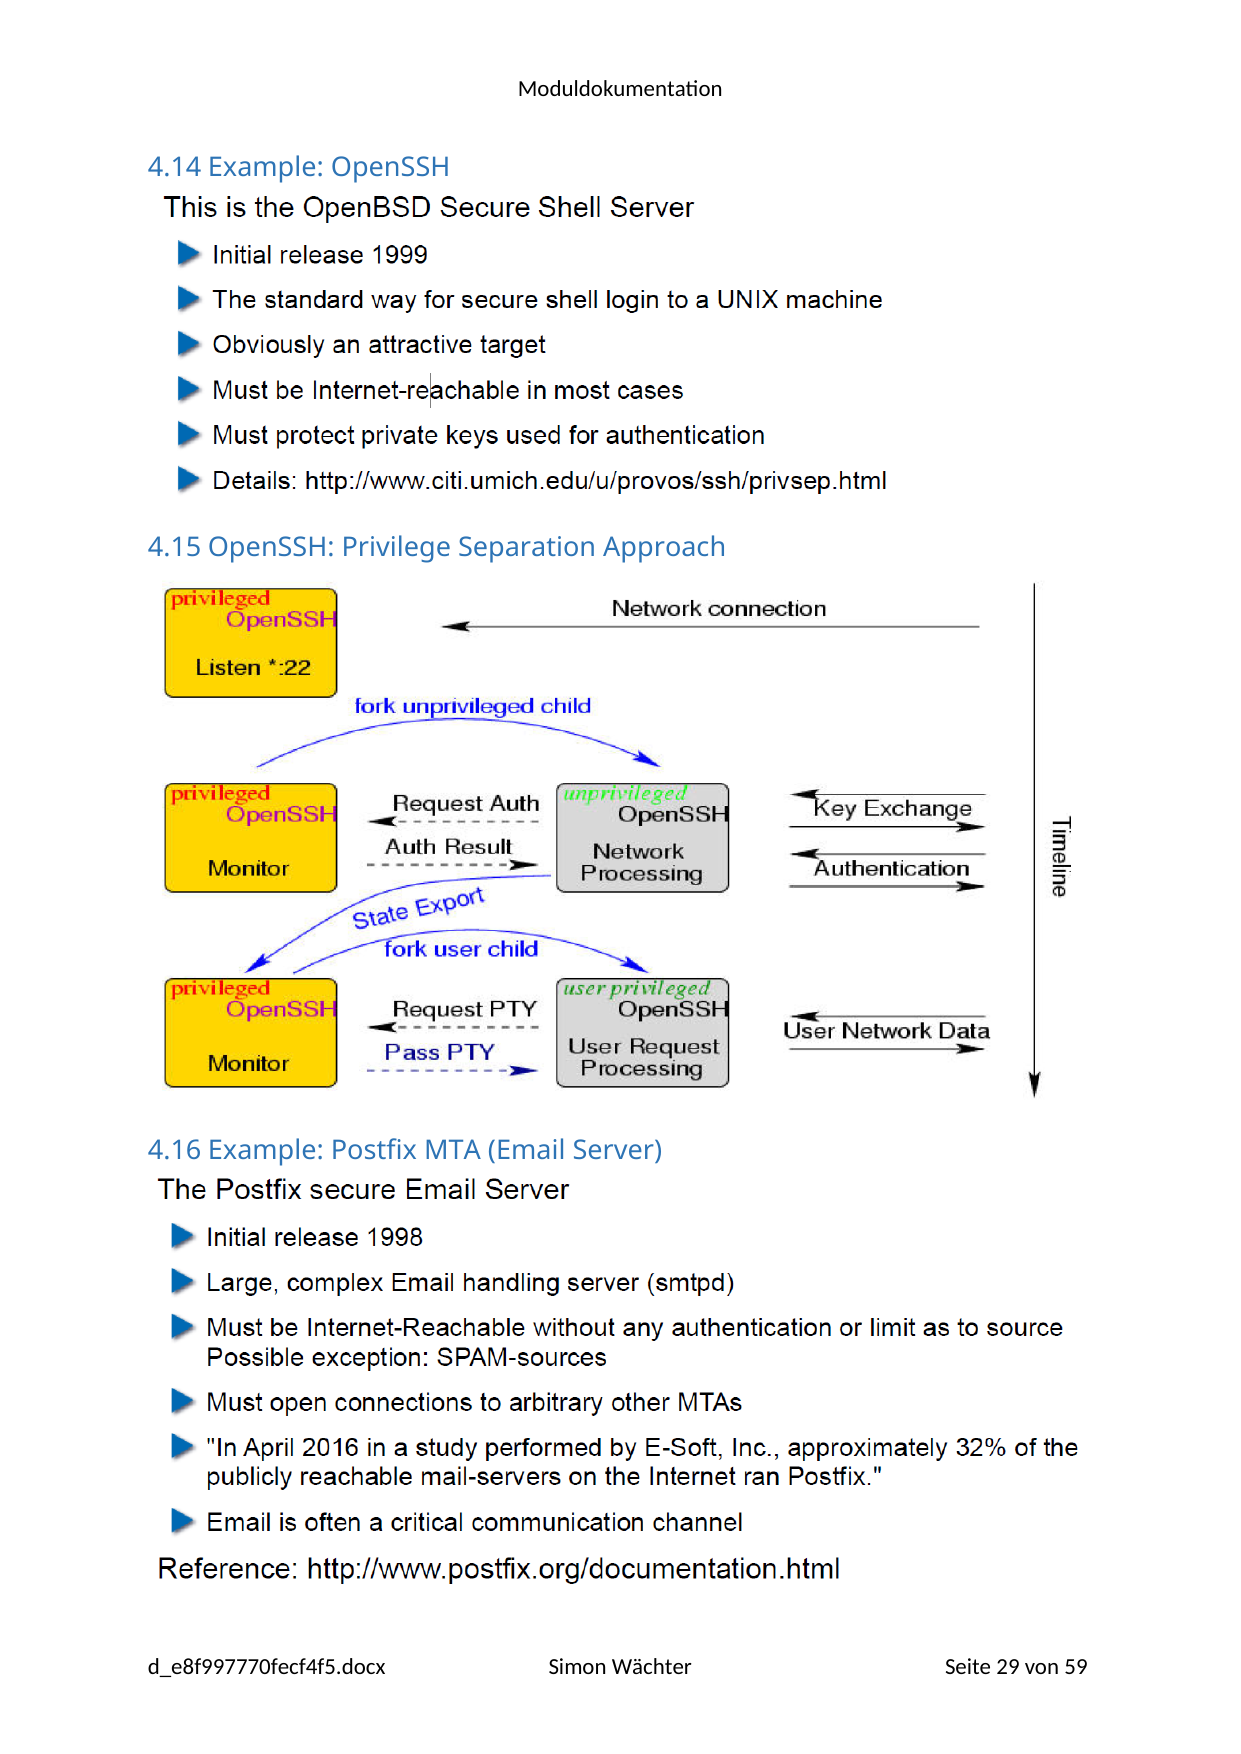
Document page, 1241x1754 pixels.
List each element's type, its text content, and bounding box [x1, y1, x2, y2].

subtitle Example: Postfix MTA (Email Server) [148, 1131, 1093, 1167]
picture [147, 1170, 1093, 1599]
subtitle OpenSSH: Privilege Separation Approach [148, 527, 1093, 564]
picture [147, 567, 1093, 1112]
subtitle Example: OpenSSH [148, 148, 1093, 184]
picture [147, 187, 1093, 509]
